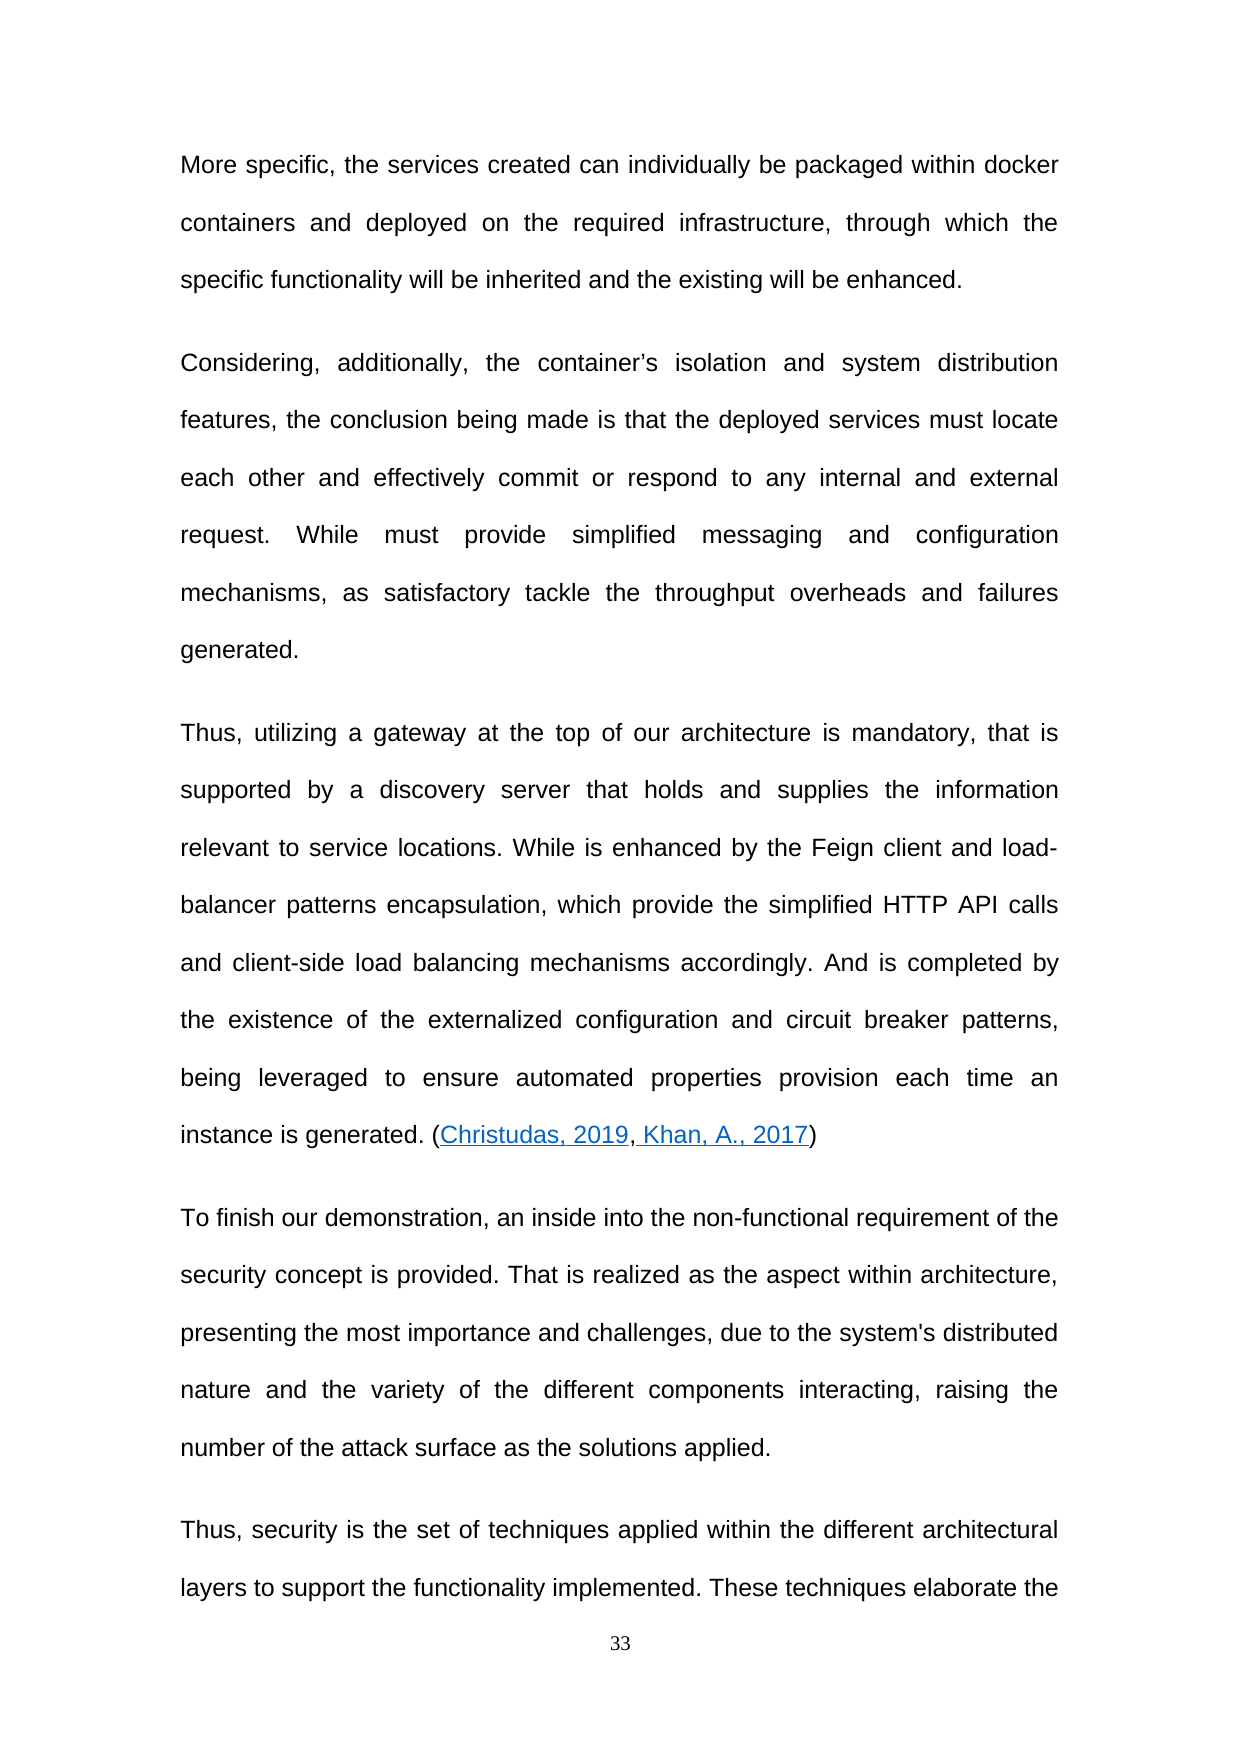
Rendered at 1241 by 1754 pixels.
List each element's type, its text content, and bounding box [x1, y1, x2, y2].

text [180, 1515, 1060, 1601]
text To finish our demonstration, an inside into the non-functional requirement of the security concept is provided. That is realized as the aspect within architecture, presenting the most importance and challenges, due to the system's distributed nature and the variety of the different components interacting, raising the number of the attack surface as the solutions applied. [180, 1202, 1060, 1461]
text More specific, the services created can individually be packaged within docker containers and deployed on the required infrastructure, through which the specific functionality will be inherited and the existing will be enhanced. [180, 150, 1060, 294]
text Considering, additionally, the container’s isolation and system distribution features, the conclusion being made is that the deployed services must locate each other and effectively commit or respond to any internal and external request. While must provide simplified messaging and configuration mechanisms, as satisfactory tackle the throughput overheads and failures generated. [180, 347, 1060, 664]
text Thus, utilizing a gateway at the top of our architecture is mandatory, that is supported by a discovery server that holds and supplies the information relevant to service locations. While is enhanced by the Feign client and load-balancer patterns encapsulation, which provide the simplified HTTP API calls and client-side load balancing mechanisms accordingly. And is completed by the existence of the externalized configuration and circuit breaker patterns, being leveraged to ensure automated properties provision each time an instance is generated. (Christudas, 2019, Khan, A., 2017) [180, 717, 1060, 1149]
